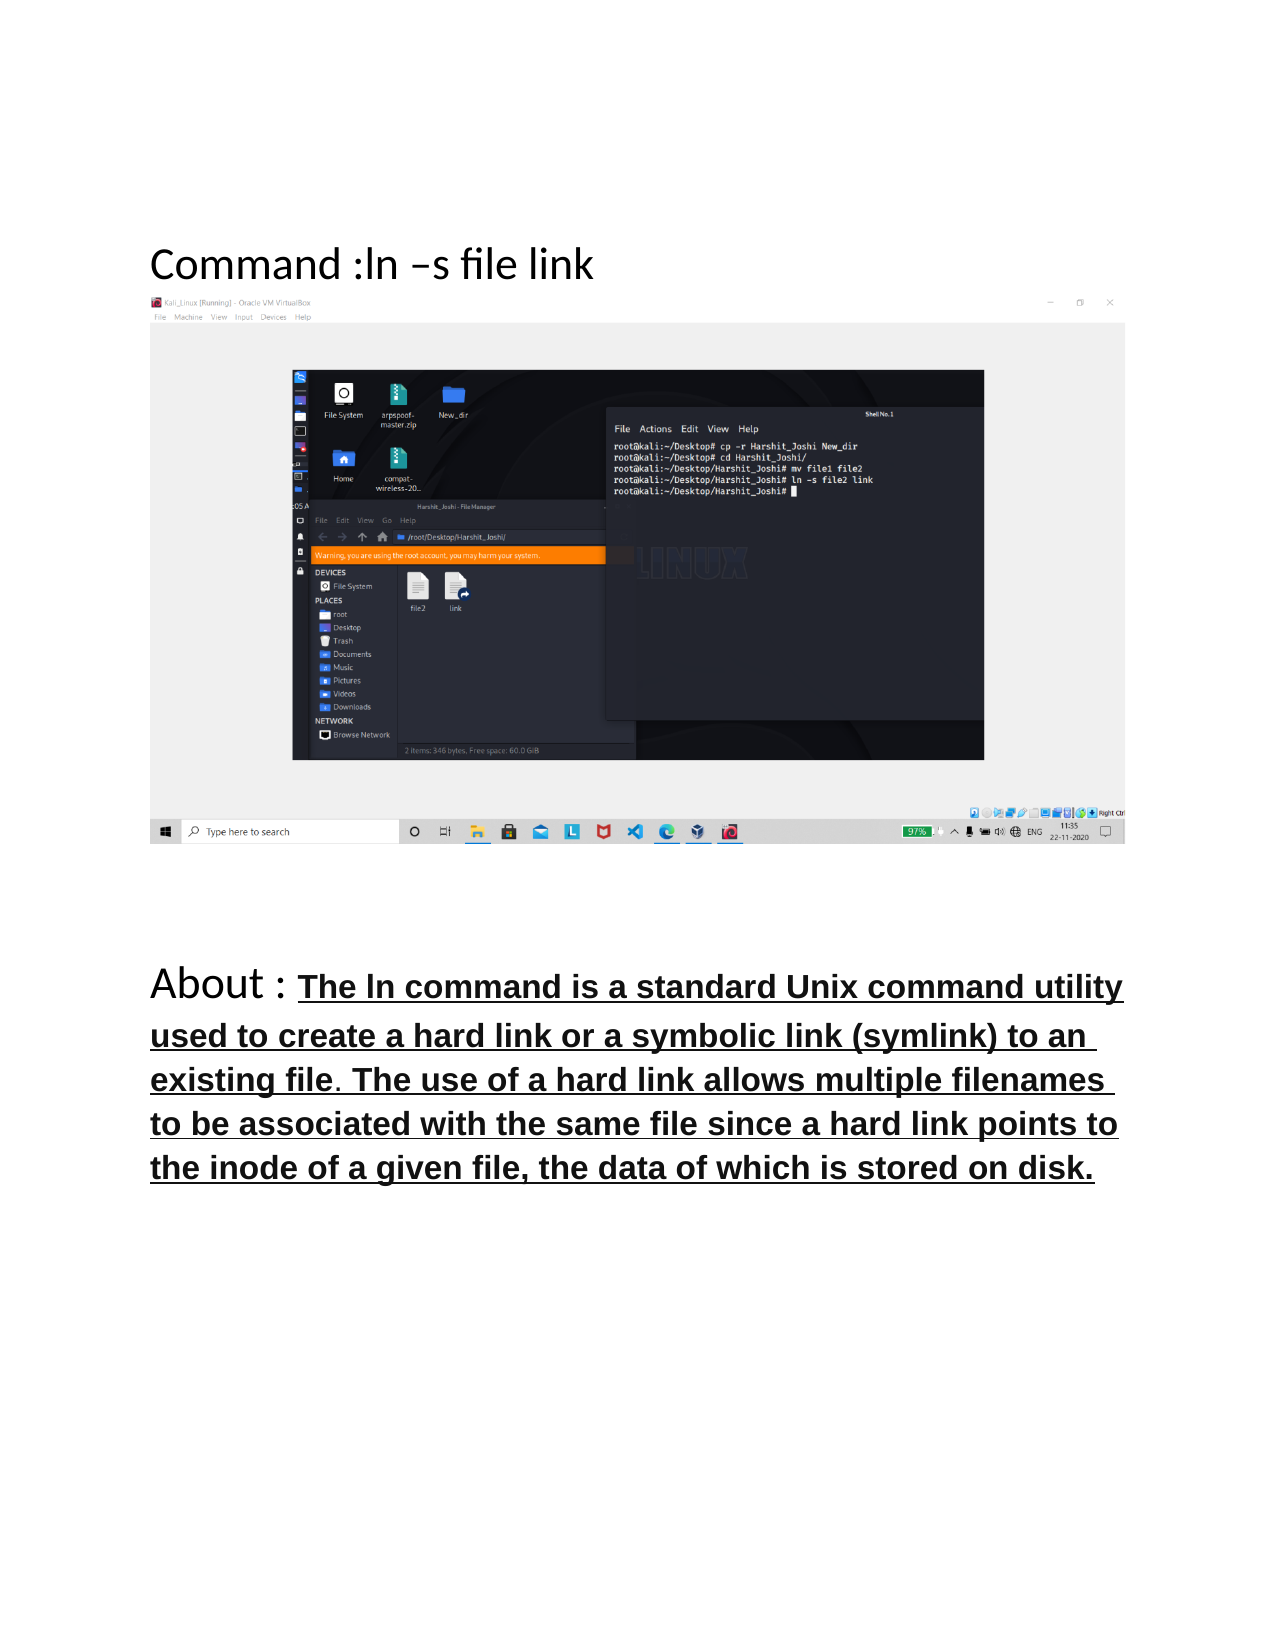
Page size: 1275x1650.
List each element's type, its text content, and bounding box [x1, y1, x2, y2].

text Command :ln –s file link [150, 235, 1125, 295]
picture [150, 295, 1125, 844]
text About : The ln command is a standard Unix command utility used to create a hard link or a symbolic link (symlink) to an existing file. The use of a hard link allows multiple filenames to be associated with the same file since a hard link points to the inode of a given file, the data of which is stored on disk. [150, 954, 1125, 1187]
